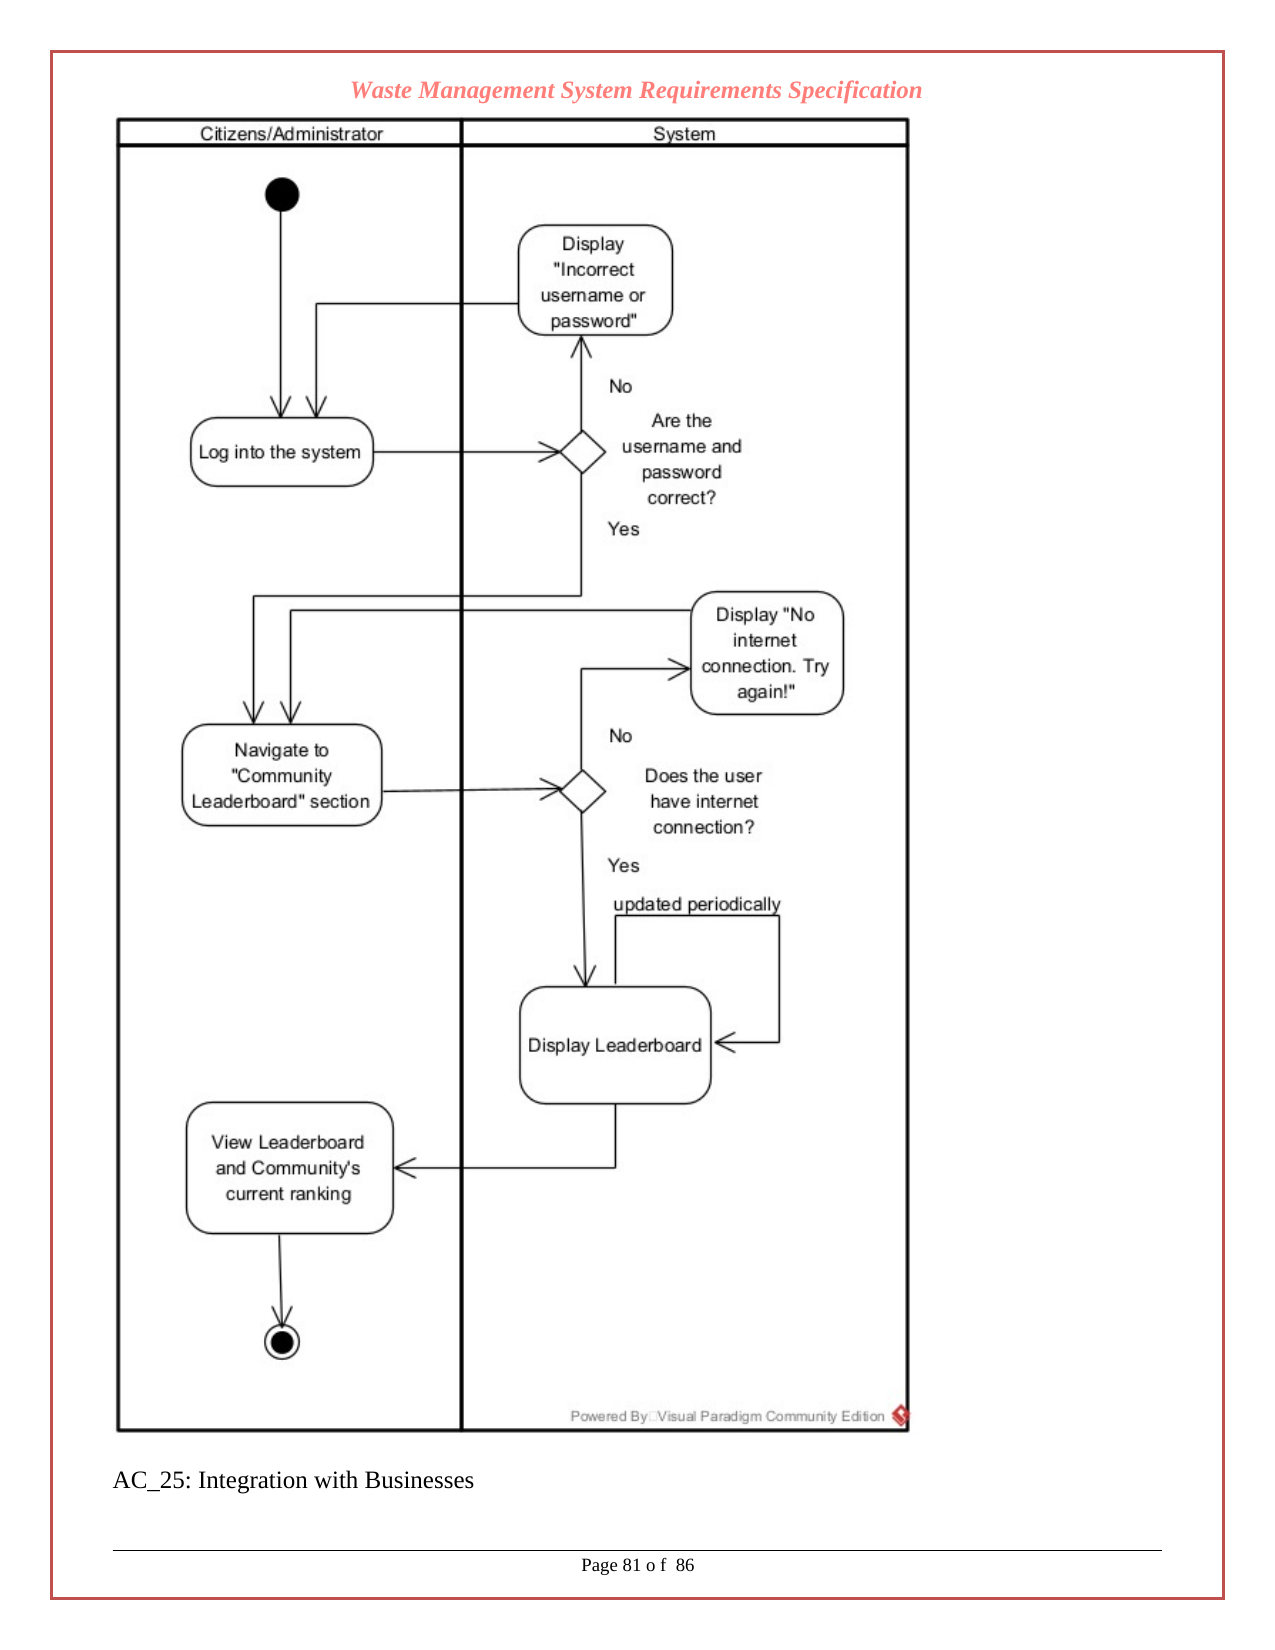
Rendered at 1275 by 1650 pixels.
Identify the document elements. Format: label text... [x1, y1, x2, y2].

picture [112, 112, 917, 1437]
text AC_25: Integration with Businesses [112, 1465, 1162, 1494]
